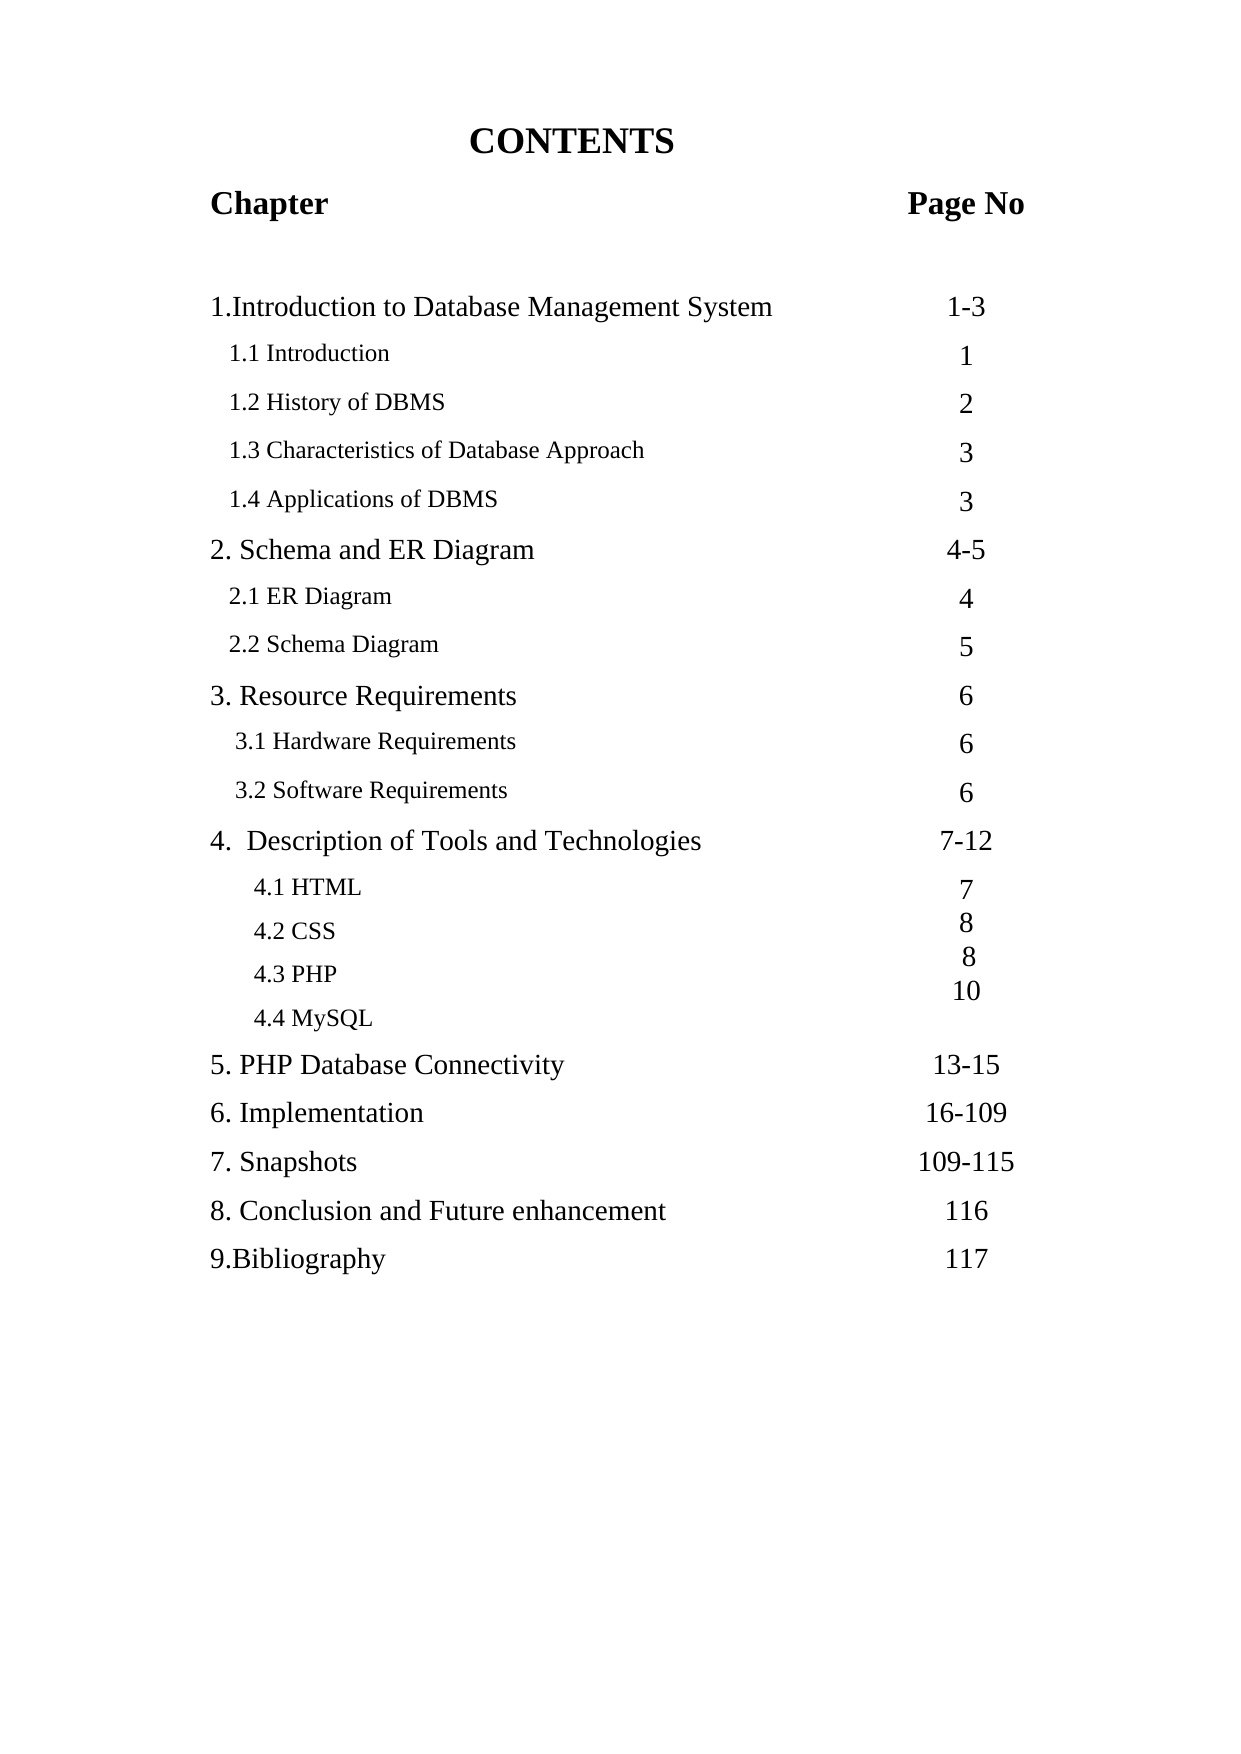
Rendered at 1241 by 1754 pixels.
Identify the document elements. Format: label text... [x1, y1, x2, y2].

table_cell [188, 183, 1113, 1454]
text CONTENTS [187, 118, 1090, 161]
